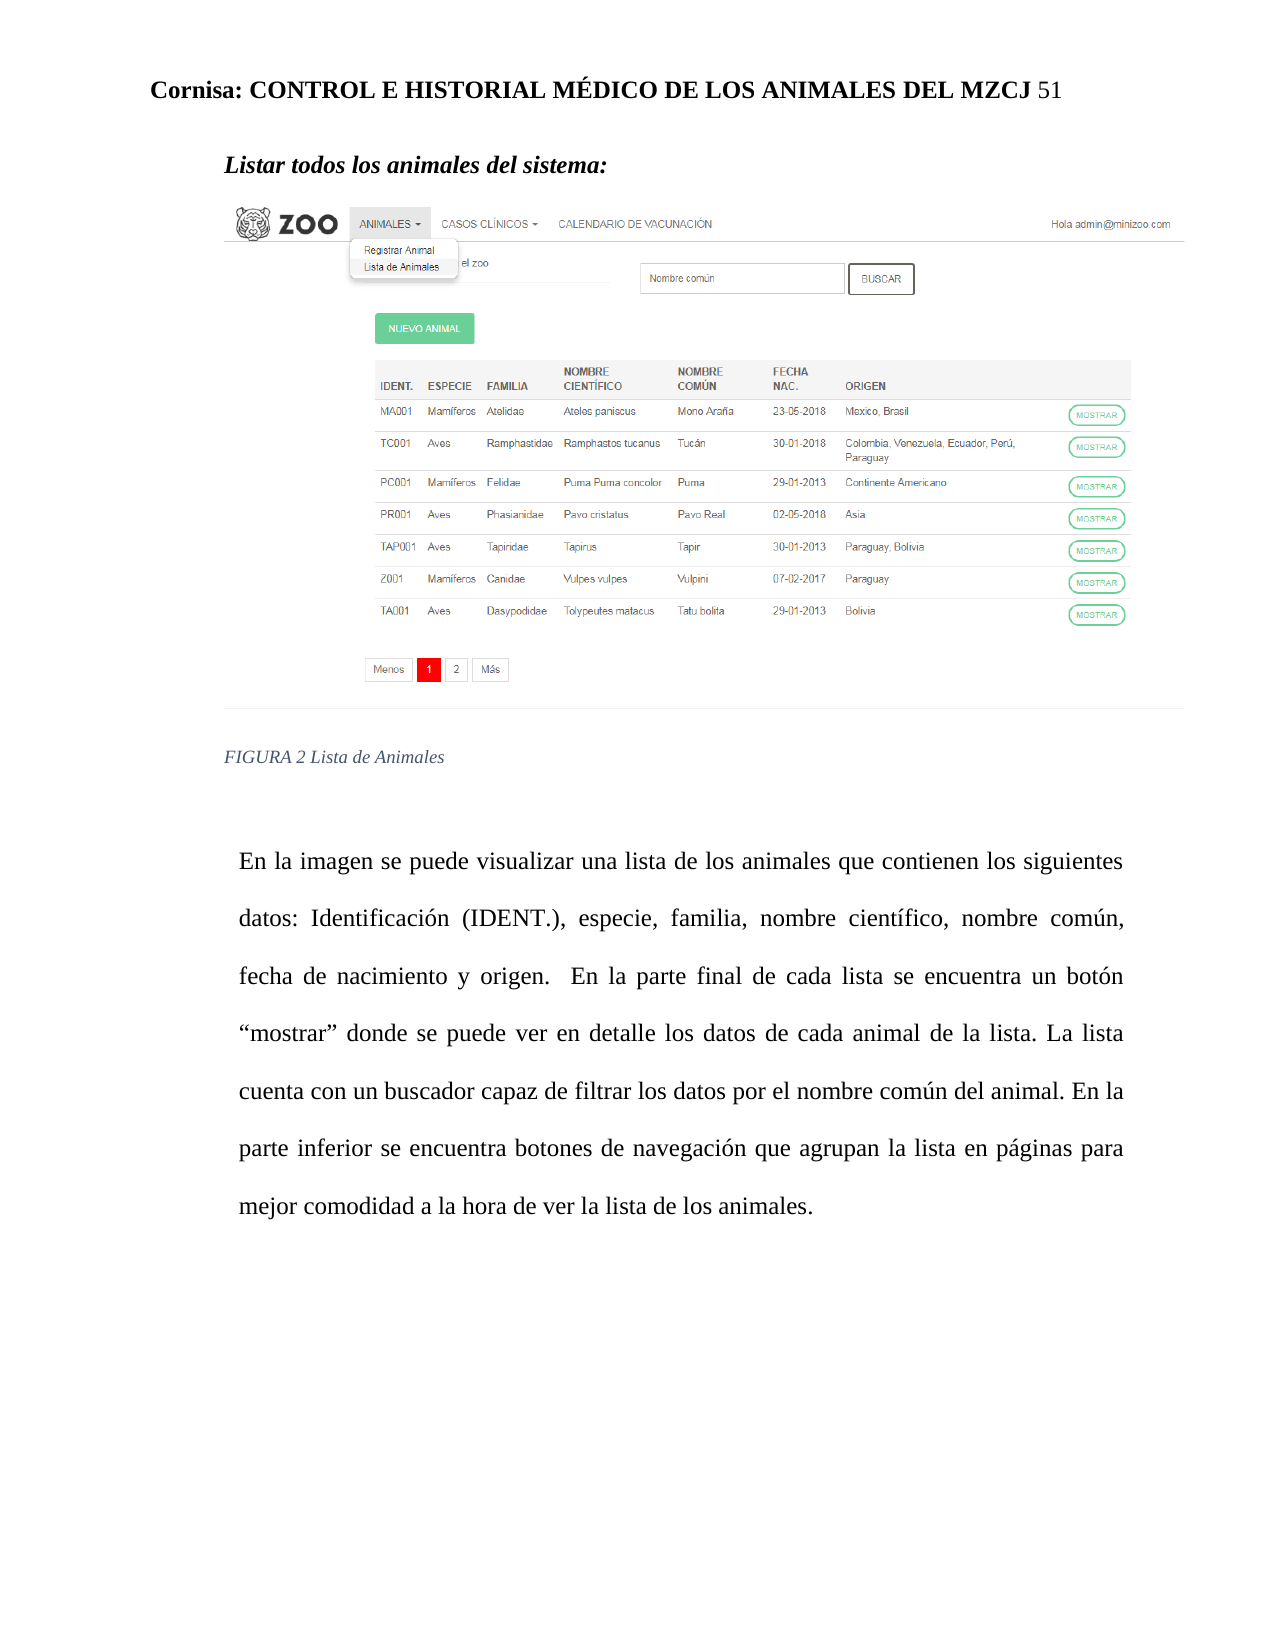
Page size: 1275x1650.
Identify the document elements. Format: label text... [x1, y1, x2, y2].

text FIGURA 2 Lista de Animales [150, 746, 1125, 767]
text En la imagen se puede visualizar una lista de los animales que contienen los siguientes datos: Identificación (IDENT.), especie, familia, nombre científico, nombre común, fecha de nacimiento y origen. En la parte final de cada lista se encuentra un botón “mostrar” donde se puede ver en detalle los datos de cada animal de la lista. La lista cuenta con un buscador capaz de filtrar los datos por el nombre común del animal. En la parte inferior se encuentra botones de navegación que agrupan la lista en páginas para mejor comodidad a la hora de ver la lista de los animales. [239, 846, 1125, 1219]
subtitle Listar todos los animales del sistema: [150, 150, 1125, 179]
picture [223, 207, 1185, 718]
